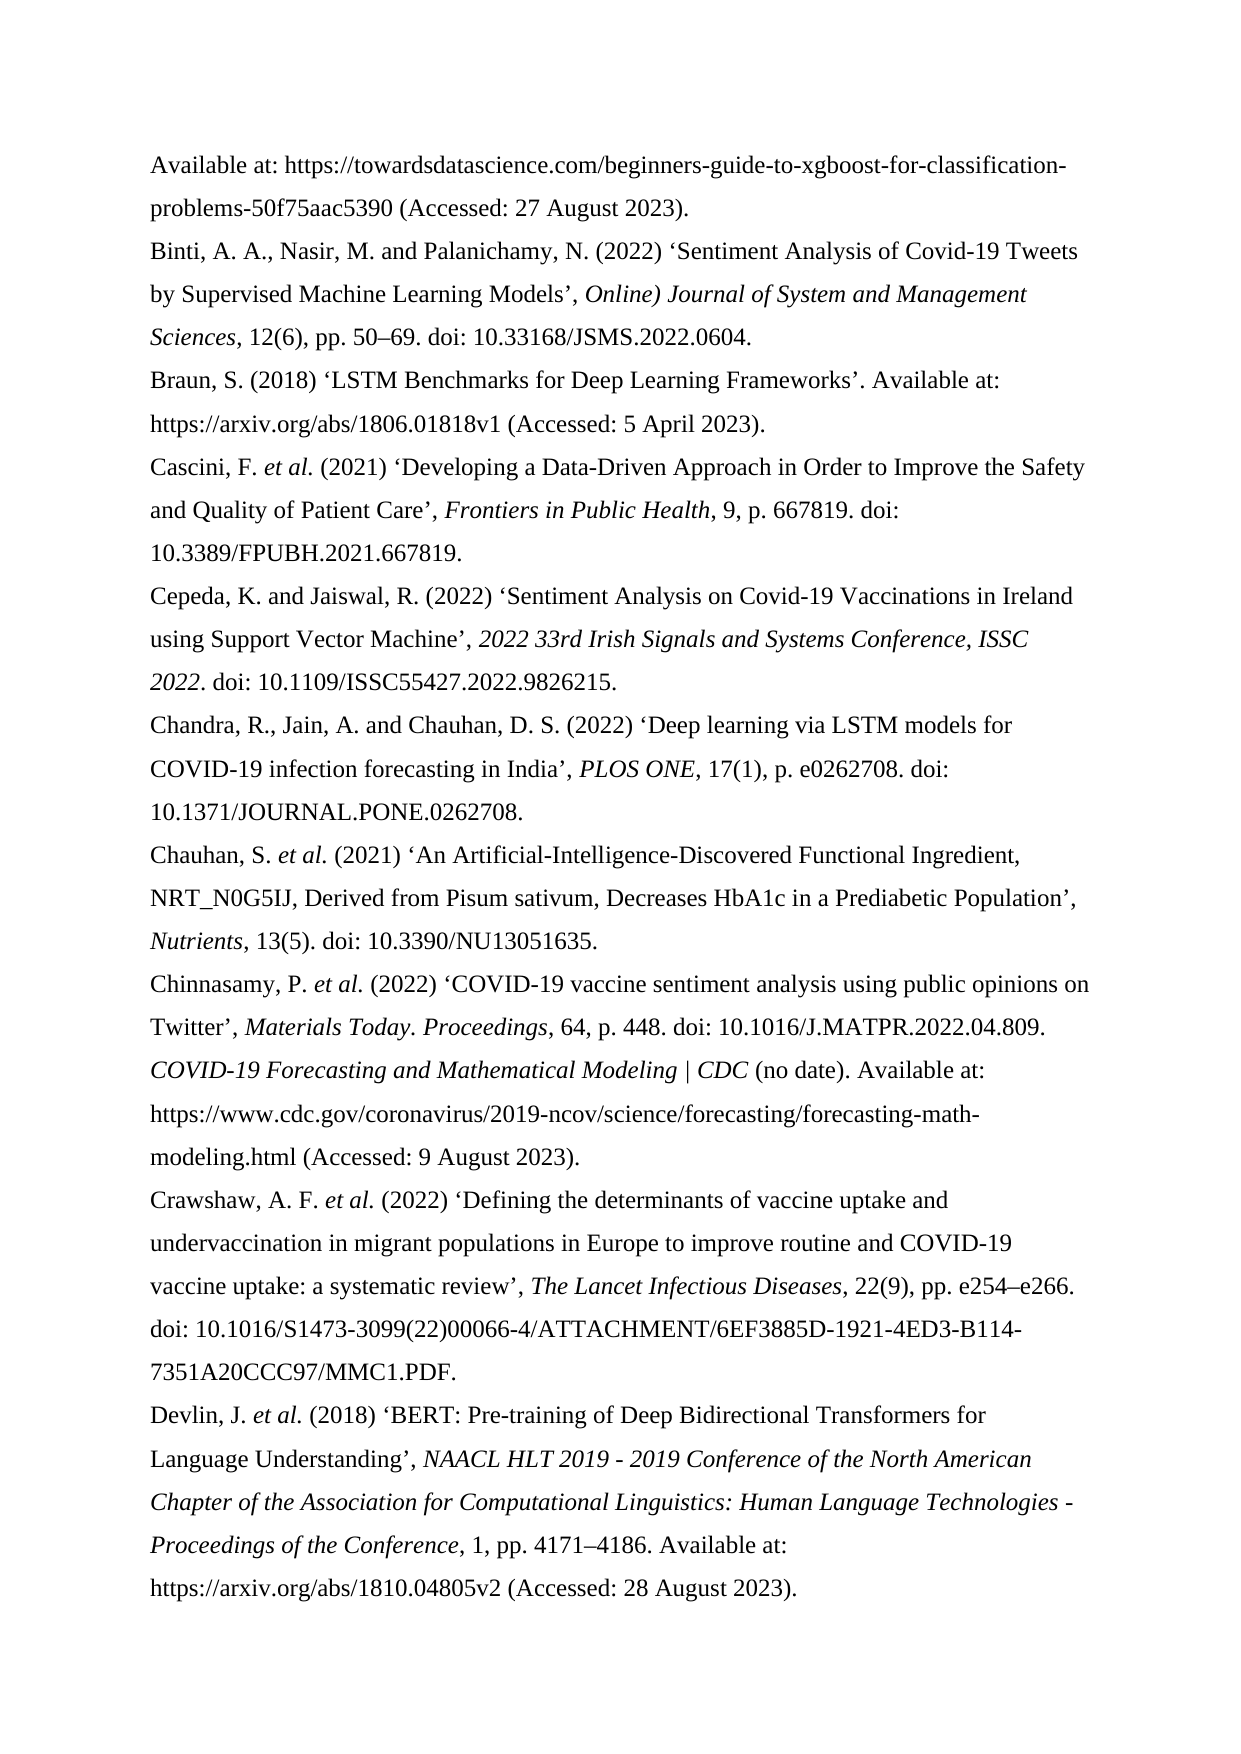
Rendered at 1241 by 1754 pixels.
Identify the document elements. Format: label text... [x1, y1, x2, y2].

text Crawshaw, A. F. et al. (2022) ‘Defining the determinants of vaccine uptake and undervaccination in migrant populations in Europe to improve routine and COVID-19 vaccine uptake: a systematic review’, The Lancet Infectious Diseases, 22(9), pp. e254–e266. doi: 10.1016/S1473-3099(22)00066-4/ATTACHMENT/6EF3885D-1921-4ED3-B114-7351A20CCC97/MMC1.PDF. [150, 1185, 1090, 1386]
text Binti, A. A., Nasir, M. and Palanichamy, N. (2022) ‘Sentiment Analysis of Covid-19 Tweets by Supervised Machine Learning Models’, Online) Journal of System and Management Sciences, 12(6), pp. 50–69. doi: 10.33168/JSMS.2022.0604. [150, 236, 1090, 351]
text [150, 150, 1090, 222]
text Cascini, F. et al. (2021) ‘Developing a Data-Driven Approach in Order to Improve the Safety and Quality of Patient Care’, Frontiers in Public Health, 9, p. 667819. doi: 10.3389/FPUBH.2021.667819. [150, 452, 1090, 567]
text Chauhan, S. et al. (2021) ‘An Artificial-Intelligence-Discovered Functional Ingredient, NRT_N0G5IJ, Derived from Pisum sativum, Decreases HbA1c in a Prediabetic Population’, Nutrients, 13(5). doi: 10.3390/NU13051635. [150, 840, 1090, 955]
text Chinnasamy, P. et al. (2022) ‘COVID-19 vaccine sentiment analysis using public opinions on Twitter’, Materials Today. Proceedings, 64, p. 448. doi: 10.1016/J.MATPR.2022.04.809. [150, 969, 1090, 1041]
text Chandra, R., Jain, A. and Chauhan, D. S. (2022) ‘Deep learning via LSTM models for COVID-19 infection forecasting in India’, PLOS ONE, 17(1), p. e0262708. doi: 10.1371/JOURNAL.PONE.0262708. [150, 711, 1090, 826]
text Braun, S. (2018) ‘LSTM Benchmarks for Deep Learning Frameworks’. Available at: https://arxiv.org/abs/1806.01818v1 (Accessed: 5 April 2023). [150, 366, 1090, 437]
text Devlin, J. et al. (2018) ‘BERT: Pre-training of Deep Bidirectional Transformers for Language Understanding’, NAACL HLT 2019 - 2019 Conference of the North American Chapter of the Association for Computational Linguistics: Human Language Technologies - Proceedings of the Conference, 1, pp. 4171–4186. Available at: https://arxiv.org/abs/1810.04805v2 (Accessed: 28 August 2023). [150, 1401, 1090, 1602]
text COVID-19 Forecasting and Mathematical Modeling | CDC (no date). Available at: https://www.cdc.gov/coronavirus/2019-ncov/science/forecasting/forecasting-math-modeling.html (Accessed: 9 August 2023). [150, 1056, 1090, 1171]
text Cepeda, K. and Jaiswal, R. (2022) ‘Sentiment Analysis on Covid-19 Vaccinations in Ireland using Support Vector Machine’, 2022 33rd Irish Signals and Systems Conference, ISSC 2022. doi: 10.1109/ISSC55427.2022.9826215. [150, 581, 1090, 696]
